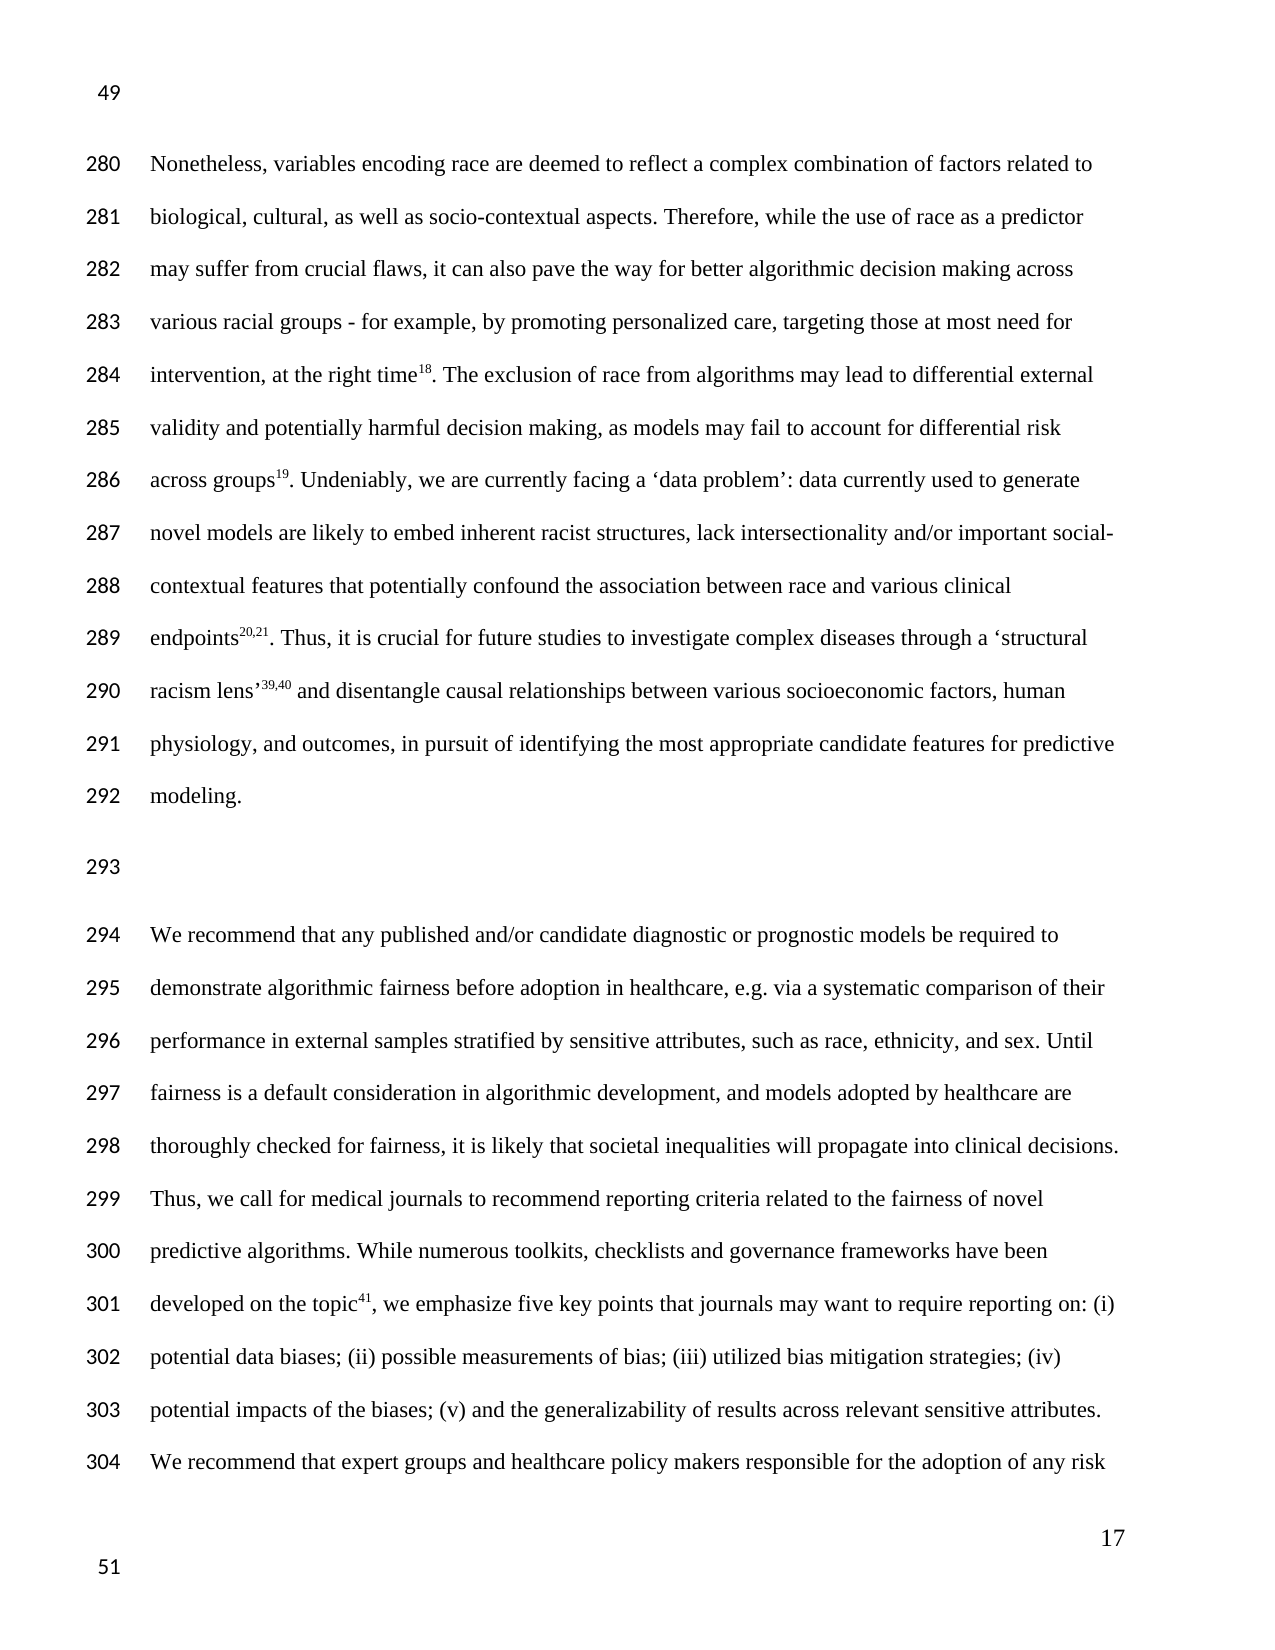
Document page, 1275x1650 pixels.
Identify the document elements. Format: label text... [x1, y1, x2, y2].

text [150, 921, 1125, 1475]
text Nonetheless, variables encoding race are deemed to reflect a complex combination of factors related to biological, cultural, as well as socio-contextual aspects. Therefore, while the use of race as a predictor may suffer from crucial flaws, it can also pave the way for better algorithmic decision making across various racial groups - for example, by promoting personalized care, targeting those at most need for intervention, at the right time18. The exclusion of race from algorithms may lead to differential external validity and potentially harmful decision making, as models may fail to account for differential risk across groups19. Undeniably, we are currently facing a ‘data problem’: data currently used to generate novel models are likely to embed inherent racist structures, lack intersectionality and/or important social-contextual features that potentially confound the association between race and various clinical endpoints20,21. Thus, it is crucial for future studies to investigate complex diseases through a ‘structural racism lens’39,40 and disentangle causal relationships between various socioeconomic factors, human physiology, and outcomes, in pursuit of identifying the most appropriate candidate features for predictive modeling. [150, 150, 1125, 809]
